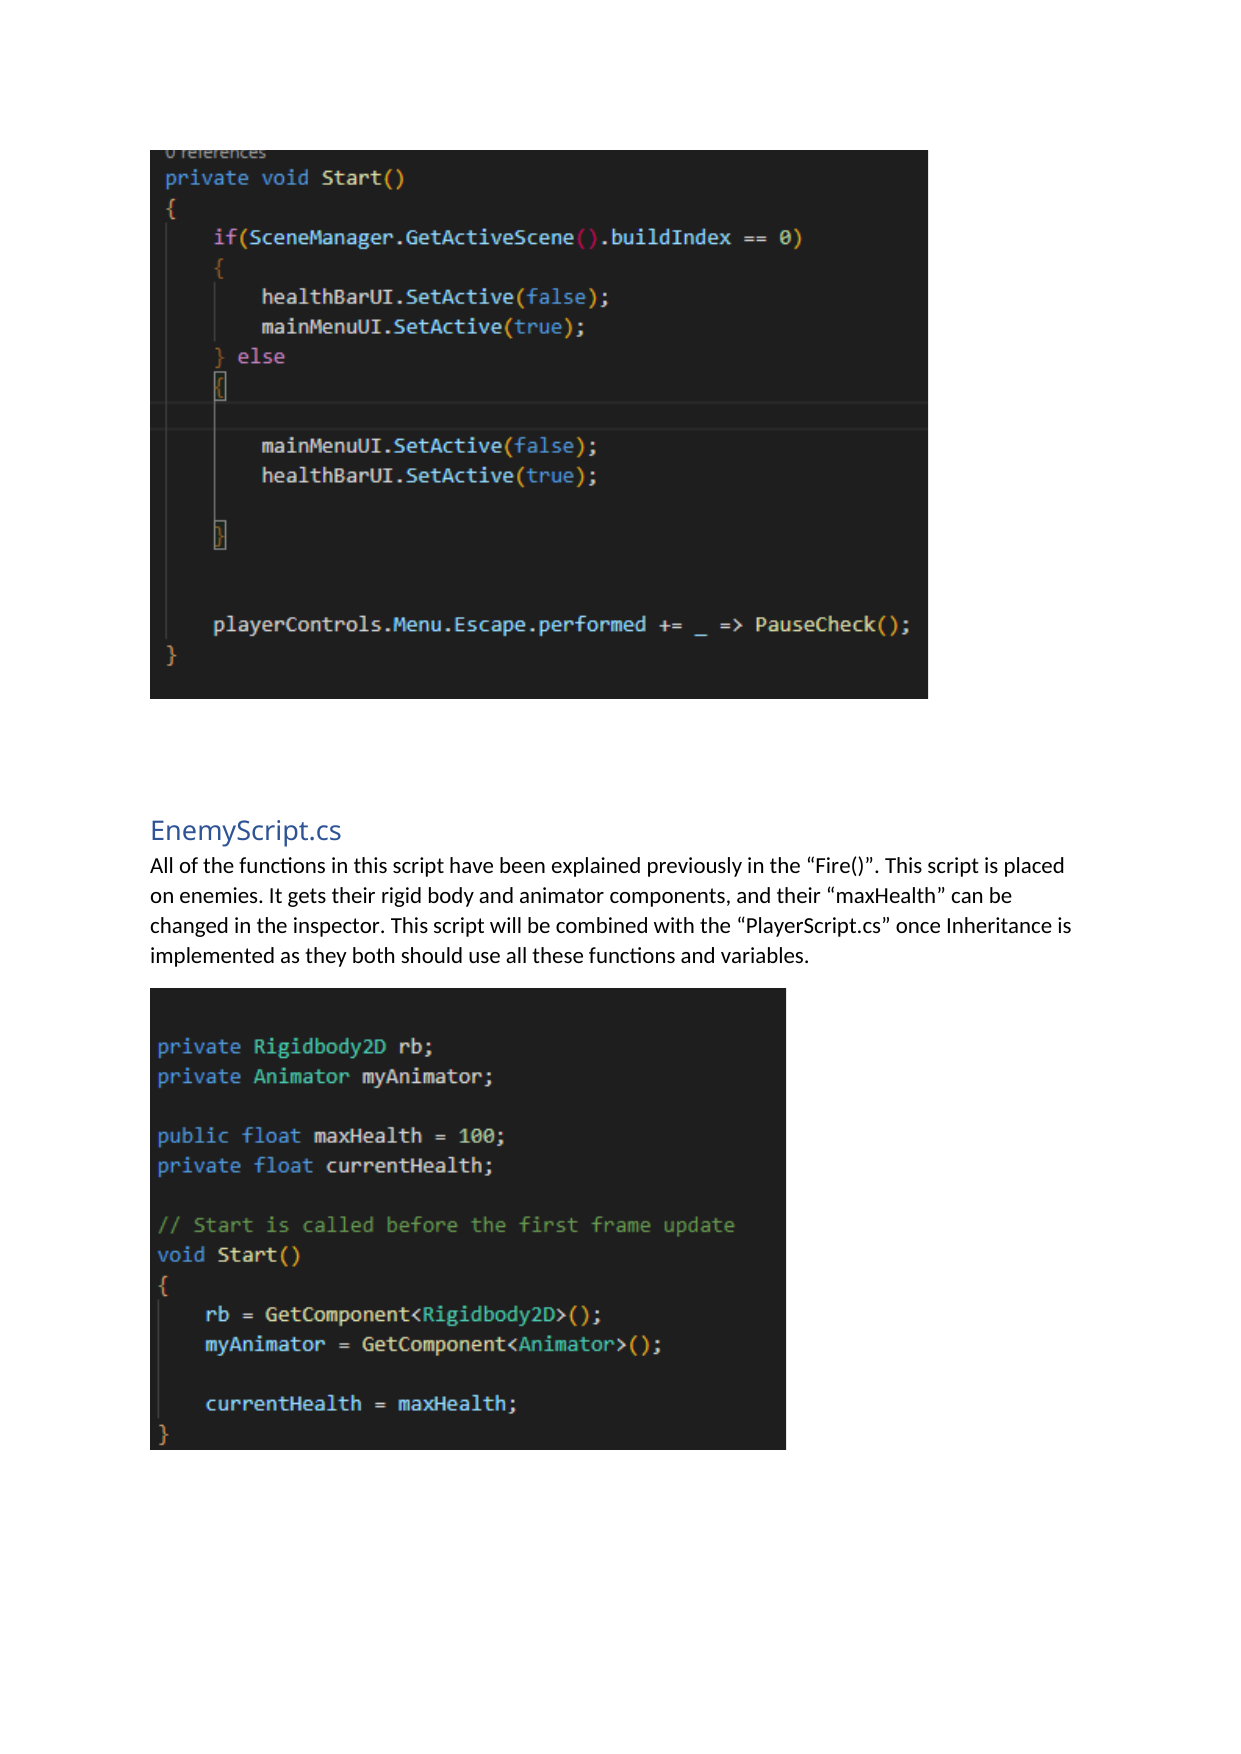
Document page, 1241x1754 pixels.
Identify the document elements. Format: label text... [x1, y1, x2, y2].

text All of the functions in this script have been explained previously in the “Fire()”. This script is placed on enemies. It gets their rigid body and animator components, and their “maxHealth” can be changed in the inspector. This script will be combined with the “PlayerScript.cs” once Inheritance is implemented as they both should use all these functions and variables. [150, 851, 1090, 969]
subtitle EnemyScript.cs [150, 811, 1090, 848]
picture [150, 988, 787, 1450]
picture [150, 150, 929, 699]
